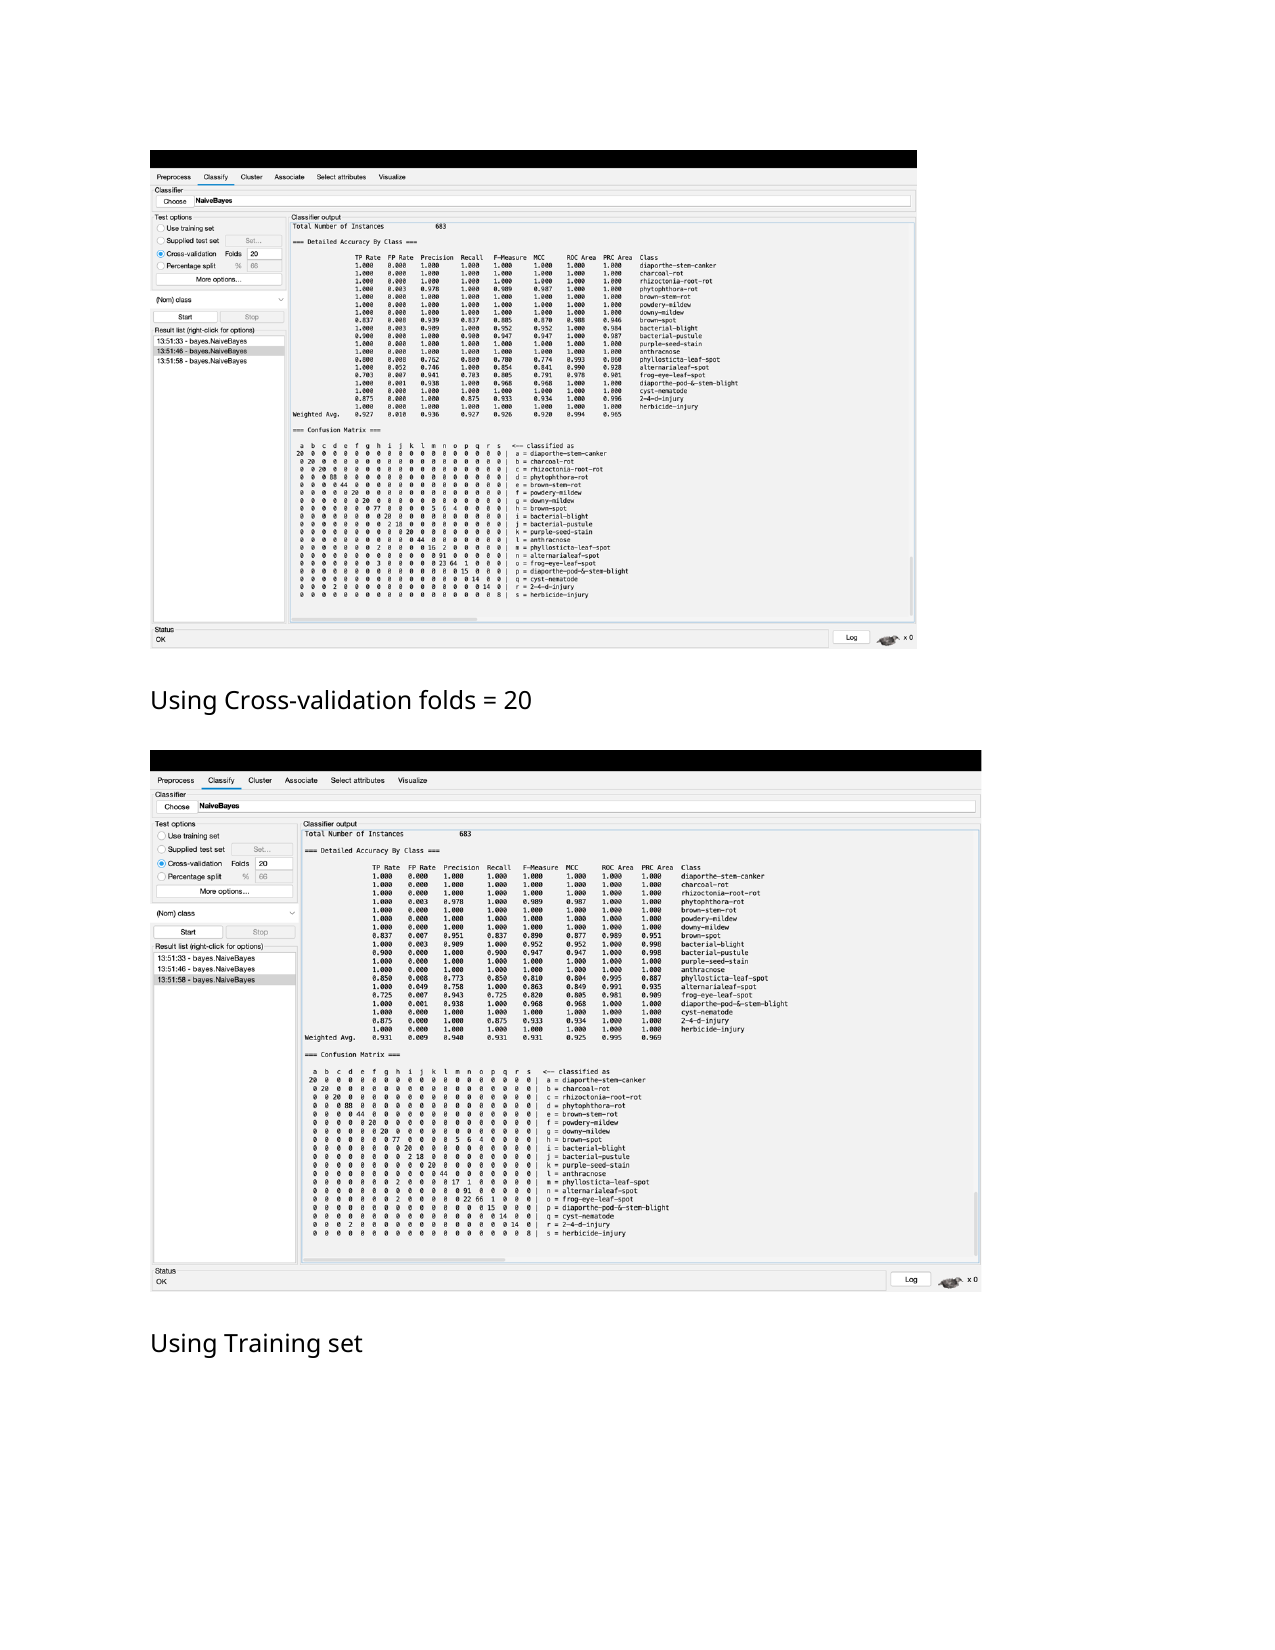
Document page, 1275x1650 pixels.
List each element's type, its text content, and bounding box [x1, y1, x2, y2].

picture [150, 750, 982, 1292]
text Using Cross-validation folds = 20 [150, 683, 1125, 717]
picture [150, 150, 917, 649]
text Using Training set [150, 1326, 1125, 1360]
